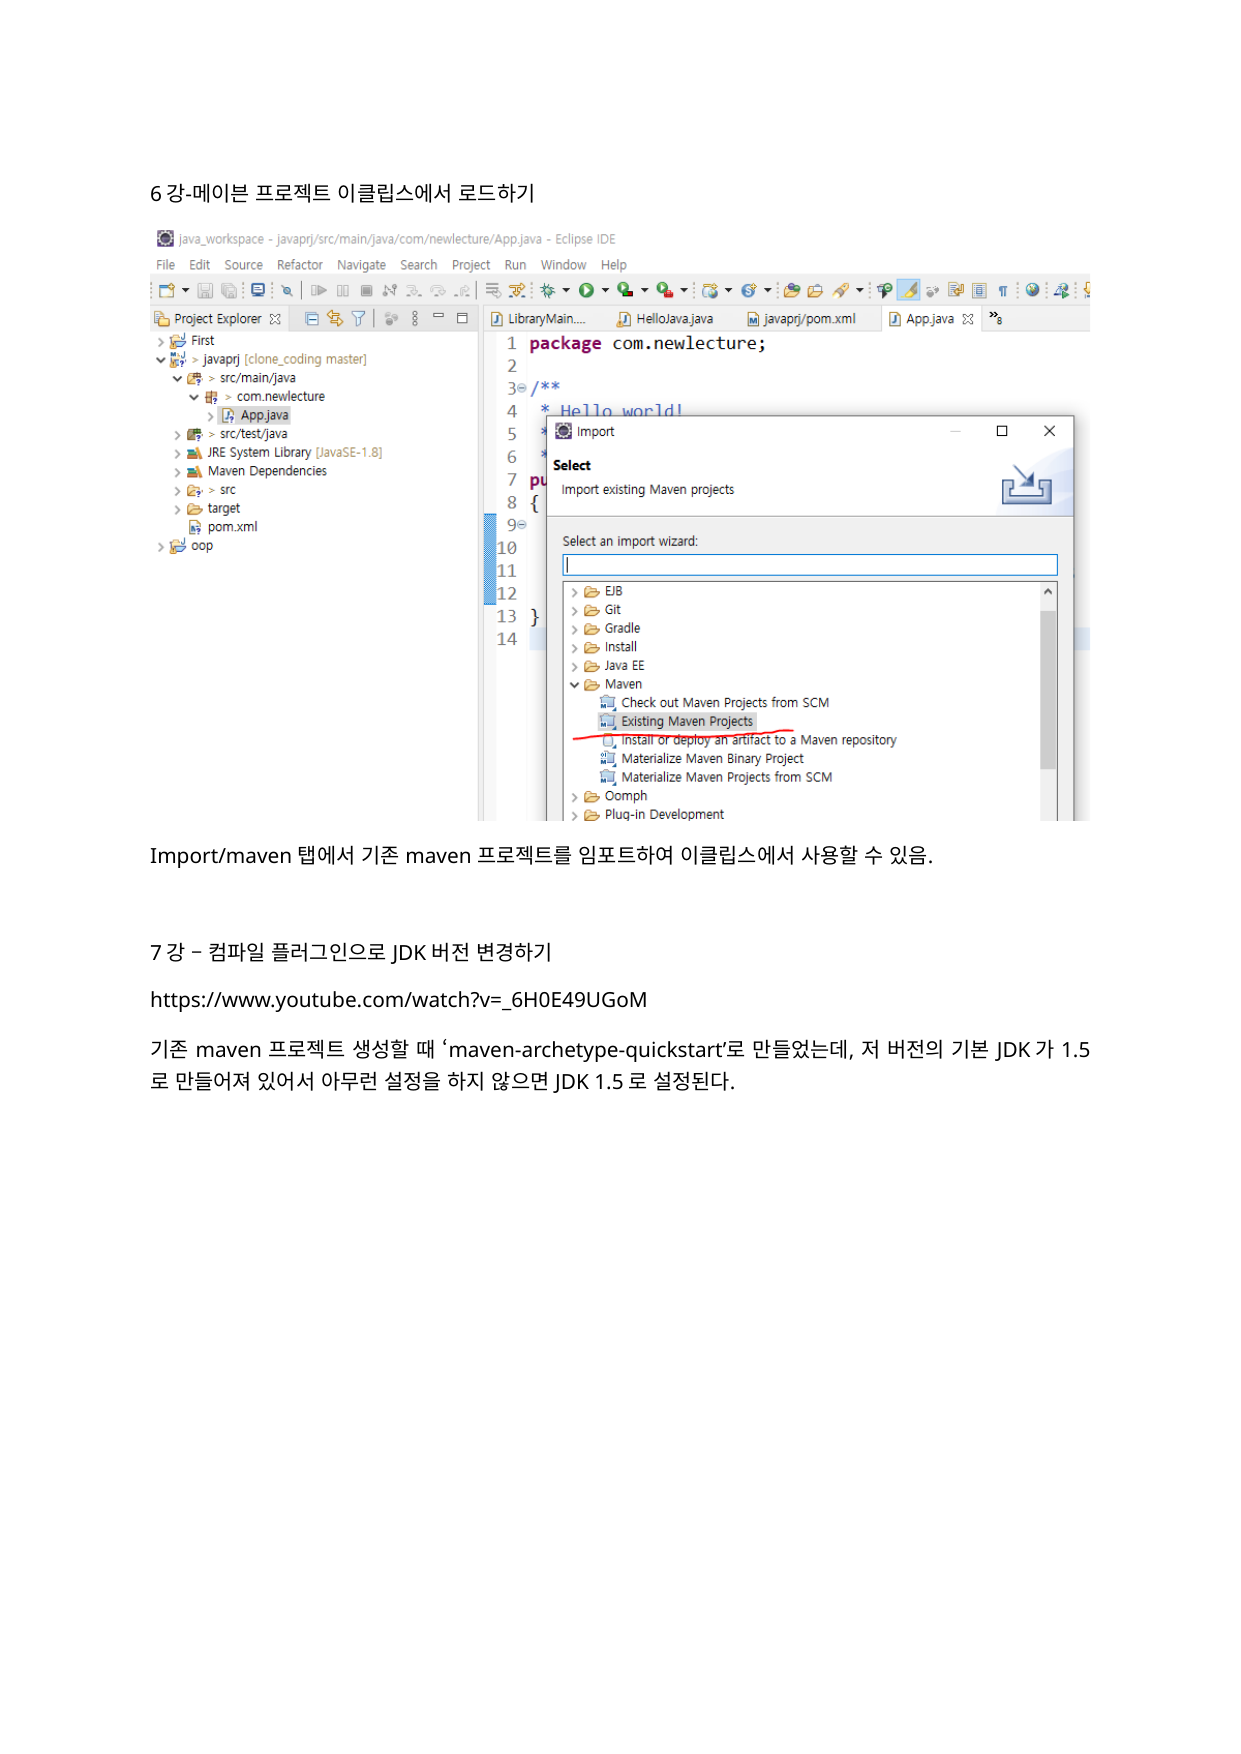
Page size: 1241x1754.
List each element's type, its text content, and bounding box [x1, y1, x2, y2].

text 기존 maven 프로젝트 생성할 때 ‘maven-archetype-quickstart’로 만들었는데, 저 버전의 기본 JDK가 1.5로 만들어져 있어서 아무런 설정을 하지 않으면 JDK 1.5로 설정된다. [150, 1033, 1090, 1096]
picture [150, 226, 1091, 821]
text Import/maven 탭에서 기존 maven 프로젝트를 임포트하여 이클립스에서 사용할 수 있음. [150, 839, 1090, 870]
text https://www.youtube.com/watch?v=_6H0E49UGoM [150, 986, 1090, 1014]
subtitle 6강-메이븐 프로젝트 이클립스에서 로드하기 [150, 177, 1090, 207]
subtitle 7강 – 컴파일 플러그인으로 JDK 버전 변경하기 [150, 936, 1090, 966]
